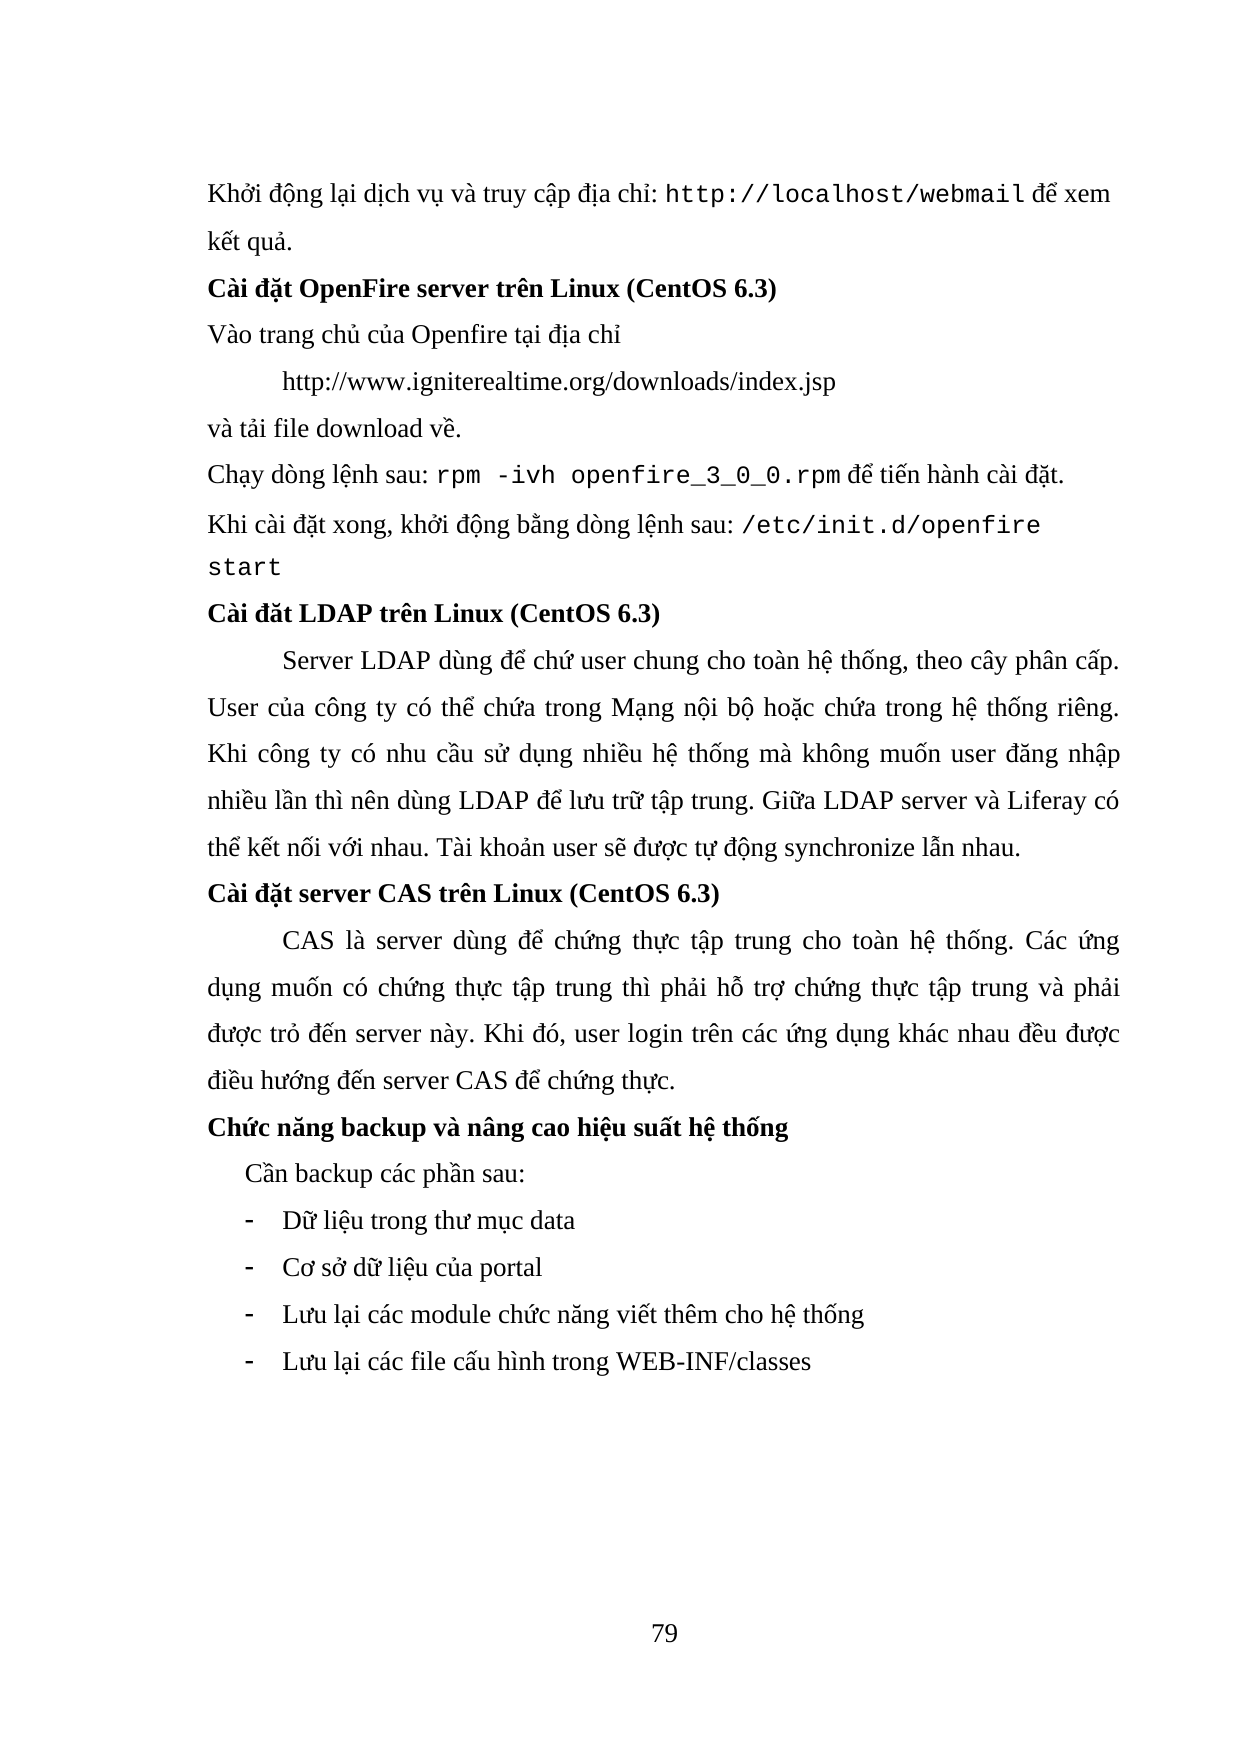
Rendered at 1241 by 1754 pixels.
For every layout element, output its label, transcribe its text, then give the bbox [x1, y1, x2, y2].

text Vào trang chủ của Openfire tại địa chỉ [207, 319, 1122, 350]
subtitle Chức năng backup và nâng cao hiệu suất hệ thống [207, 1111, 1122, 1142]
text Chạy dòng lệnh sau: rpm -ivh openfire_3_0_0.rpm để tiến hành cài đặt. [207, 459, 1122, 491]
subtitle Cài đặt OpenFire server trên Linux (CentOS 6.3) [207, 272, 1122, 303]
text http://www.igniterealtime.org/downloads/index.jsp [207, 365, 1122, 396]
text Cần backup các phần sau: [207, 1157, 1122, 1188]
list Lưu lại các file cấu hình trong WEB-INF/classes [244, 1344, 1122, 1376]
text Khi cài đặt xong, khởi động bằng dòng lệnh sau: /etc/init.d/openfire start [207, 508, 1122, 583]
subtitle Cài đặt server CAS trên Linux (CentOS 6.3) [207, 877, 1122, 908]
list Lưu lại các module chức năng viết thêm cho hệ thống [244, 1298, 1122, 1329]
text Server LDAP dùng để chứ user chung cho toàn hệ thống, theo cây phân cấp. User của công ty có thể chứa trong Mạng nội bộ hoặc chứa trong hệ thống riêng. Khi công ty có nhu cầu sử dụng nhiều hệ thống mà không muốn user đăng nhập nhiều lần thì nên dùng LDAP để lưu trữ tập trung. Giữa LDAP server và Liferay có thể kết nối với nhau. Tài khoản user sẽ được tự động synchronize lẫn nhau. [207, 644, 1122, 862]
text CAS là server dùng để chứng thực tập trung cho toàn hệ thống. Các ứng dụng muốn có chứng thực tập trung thì phải hỗ trợ chứng thực tập trung và phải được trỏ đến server này. Khi đó, user login trên các ứng dụng khác nhau đều được điều hướng đến server CAS để chứng thực. [207, 924, 1122, 1095]
text và tải file download về. [207, 412, 1122, 443]
list Dữ liệu trong thư mục data [244, 1204, 1122, 1235]
list Cơ sở dữ liệu của portal [244, 1251, 1122, 1282]
subtitle Cài đăt LDAP trên Linux (CentOS 6.3) [207, 597, 1122, 628]
text Khởi động lại dịch vụ và truy cập địa chỉ: http://localhost/webmail để xem kết quả. [207, 177, 1122, 256]
